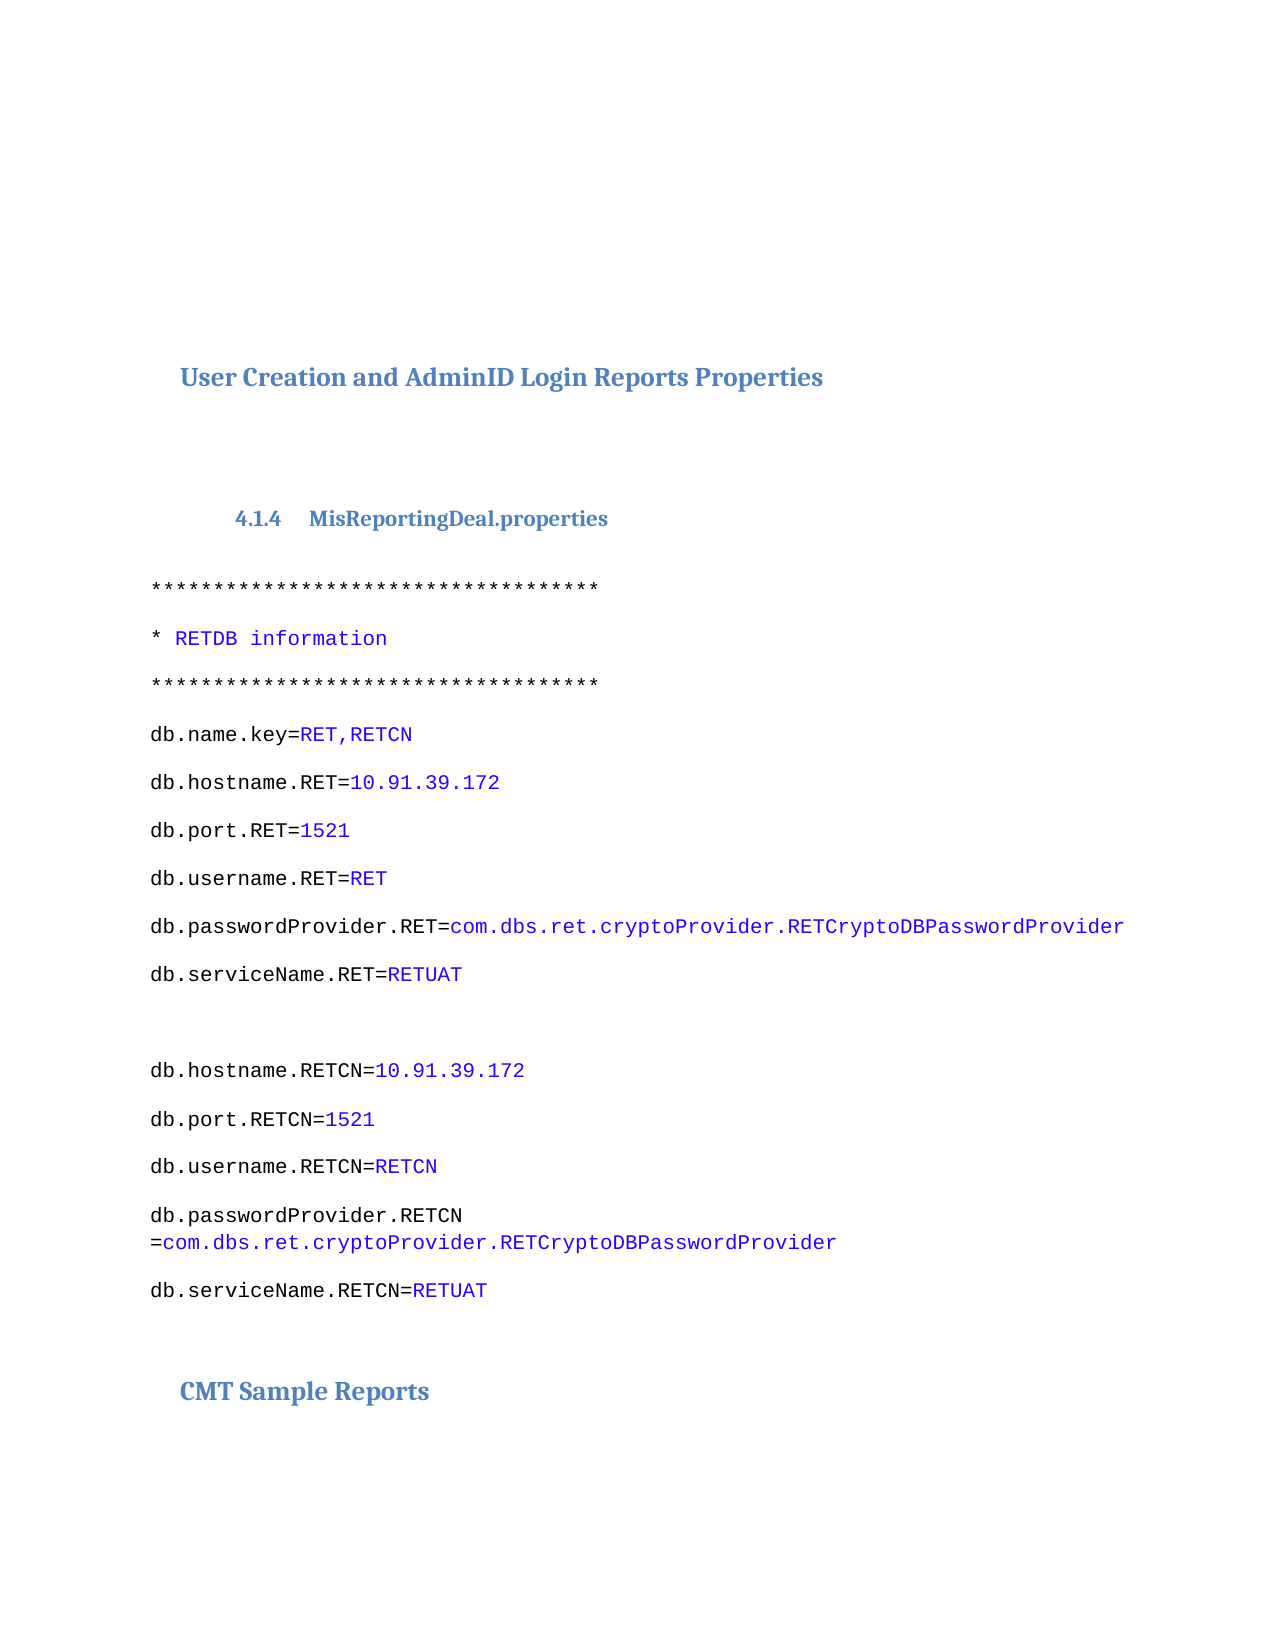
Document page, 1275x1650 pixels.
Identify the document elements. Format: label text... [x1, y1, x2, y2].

text db.serviceName.RETCN=RETUAT [150, 1280, 1125, 1303]
text ************************************ [150, 676, 1125, 700]
text db.port.RETCN=1521 [150, 1108, 1125, 1132]
text db.port.RET=1521 [150, 820, 1125, 844]
text db.name.key=RET,RETCN [150, 724, 1125, 748]
text db.username.RETCN=RETCN [150, 1157, 1125, 1180]
text db.username.RET=RET [150, 868, 1125, 892]
subtitle User Creation and AdminID Login Reports Properties [180, 362, 1125, 393]
subtitle MisReportingDeal.properties [235, 506, 1125, 532]
text * RETDB information [150, 628, 1125, 652]
text db.hostname.RETCN=10.91.39.172 [150, 1061, 1125, 1084]
text db.serviceName.RET=RETUAT [150, 964, 1125, 988]
text db.passwordProvider.RETCN=com.dbs.ret.cryptoProvider.RETCryptoDBPasswordProvider [150, 1204, 1125, 1255]
text db.passwordProvider.RET=com.dbs.ret.cryptoProvider.RETCryptoDBPasswordProvider [150, 916, 1125, 940]
text db.hostname.RET=10.91.39.172 [150, 772, 1125, 796]
text ************************************ [150, 580, 1125, 604]
subtitle CMT Sample Reports [180, 1376, 1125, 1407]
